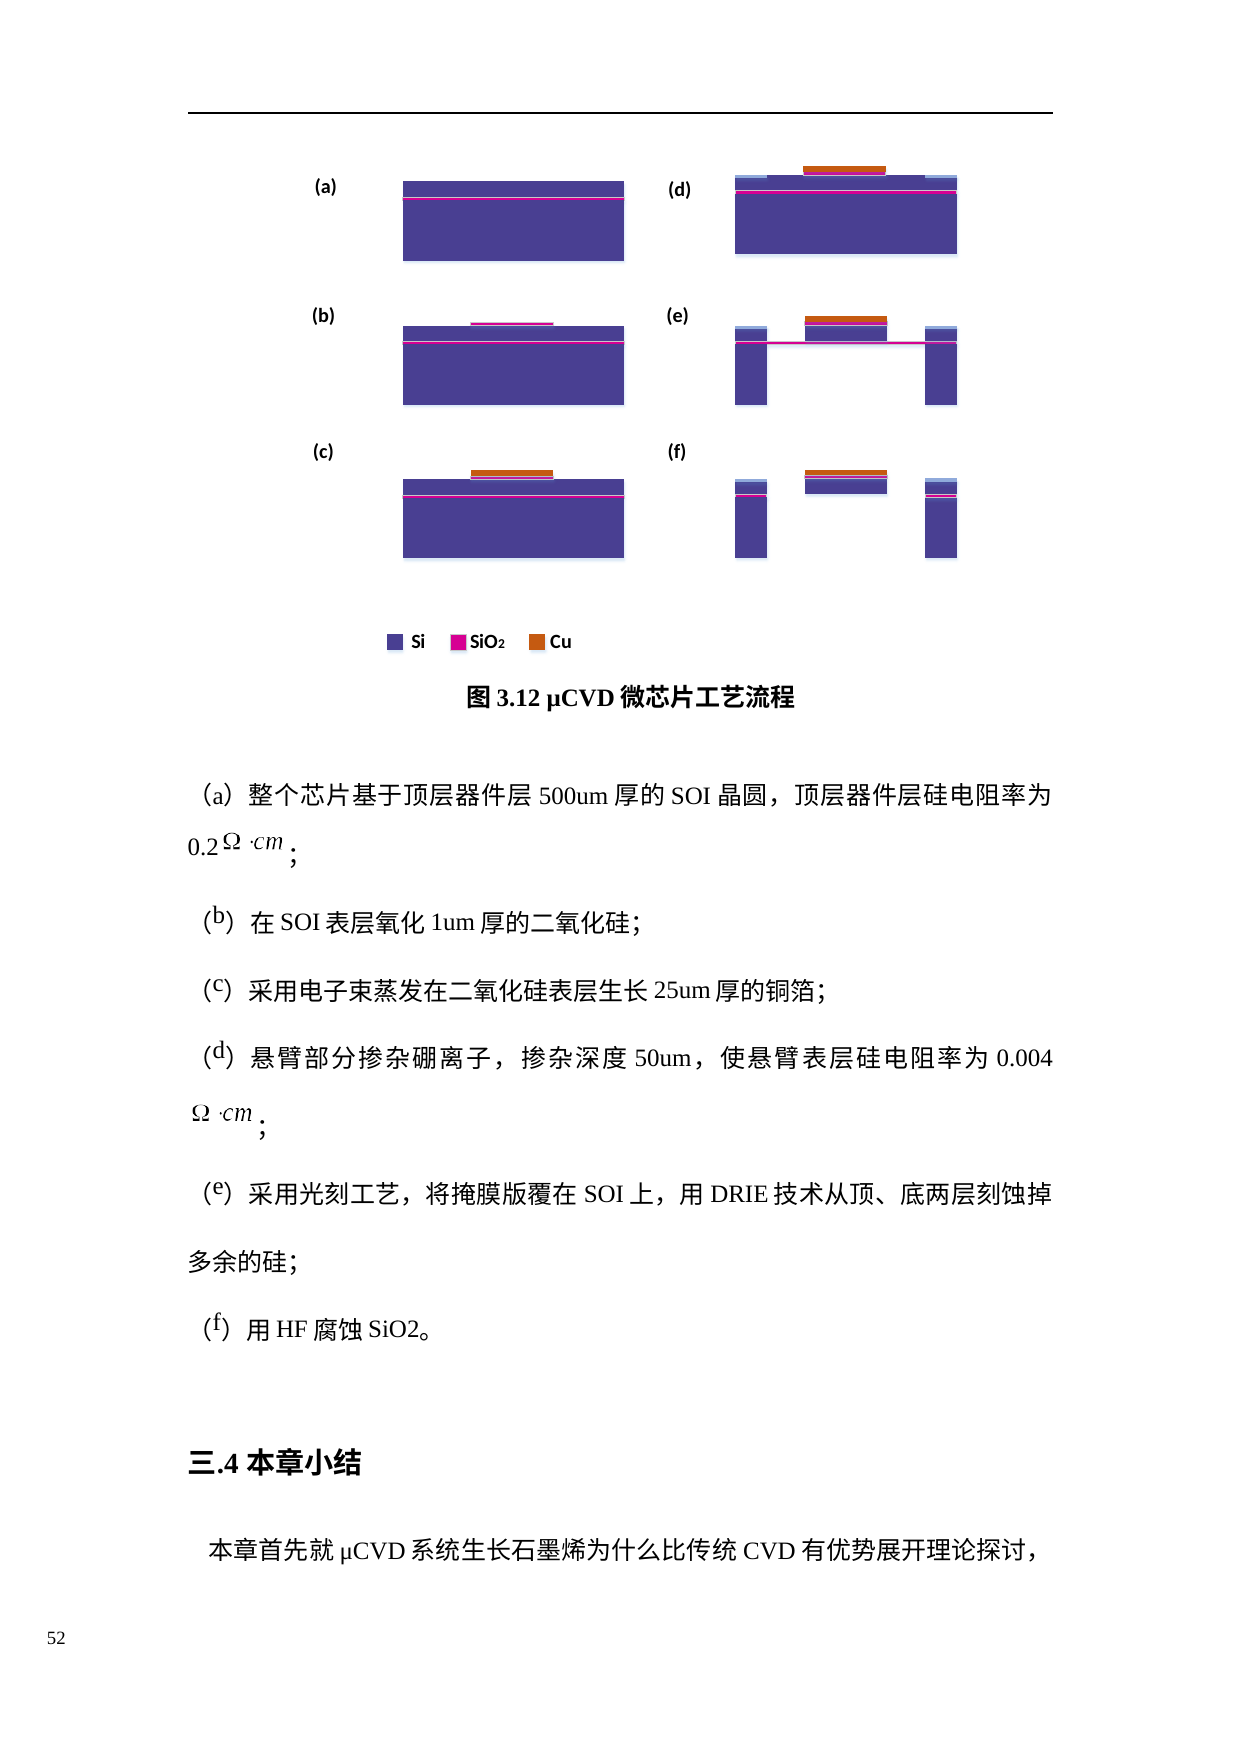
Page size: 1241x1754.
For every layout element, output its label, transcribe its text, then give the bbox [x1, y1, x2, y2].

list 悬臂部分掺杂硼离子，掺杂深度50um，使悬臂表层硅电阻率为0.004； [187, 1030, 1053, 1143]
list 在SOI表层氧化1um厚的二氧化硅； [187, 894, 1053, 939]
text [187, 1530, 1053, 1567]
list 用HF腐蚀SiO2。 [187, 1302, 1053, 1347]
subtitle 本章小结 [187, 1440, 1053, 1482]
list 采用电子束蒸发在二氧化硅表层生长25um厚的铜箔； [187, 962, 1053, 1007]
list 整个芯片基于顶层器件层500um厚的SOI晶圆，顶层器件层硅电阻率为0.2； [187, 775, 1053, 871]
text 图3.12 μCVD微芯片工艺流程 [187, 678, 1053, 714]
list 采用光刻工艺，将掩膜版覆在SOI上，用DRIE技术从顶、底两层刻蚀掉多余的硅； [187, 1166, 1053, 1279]
